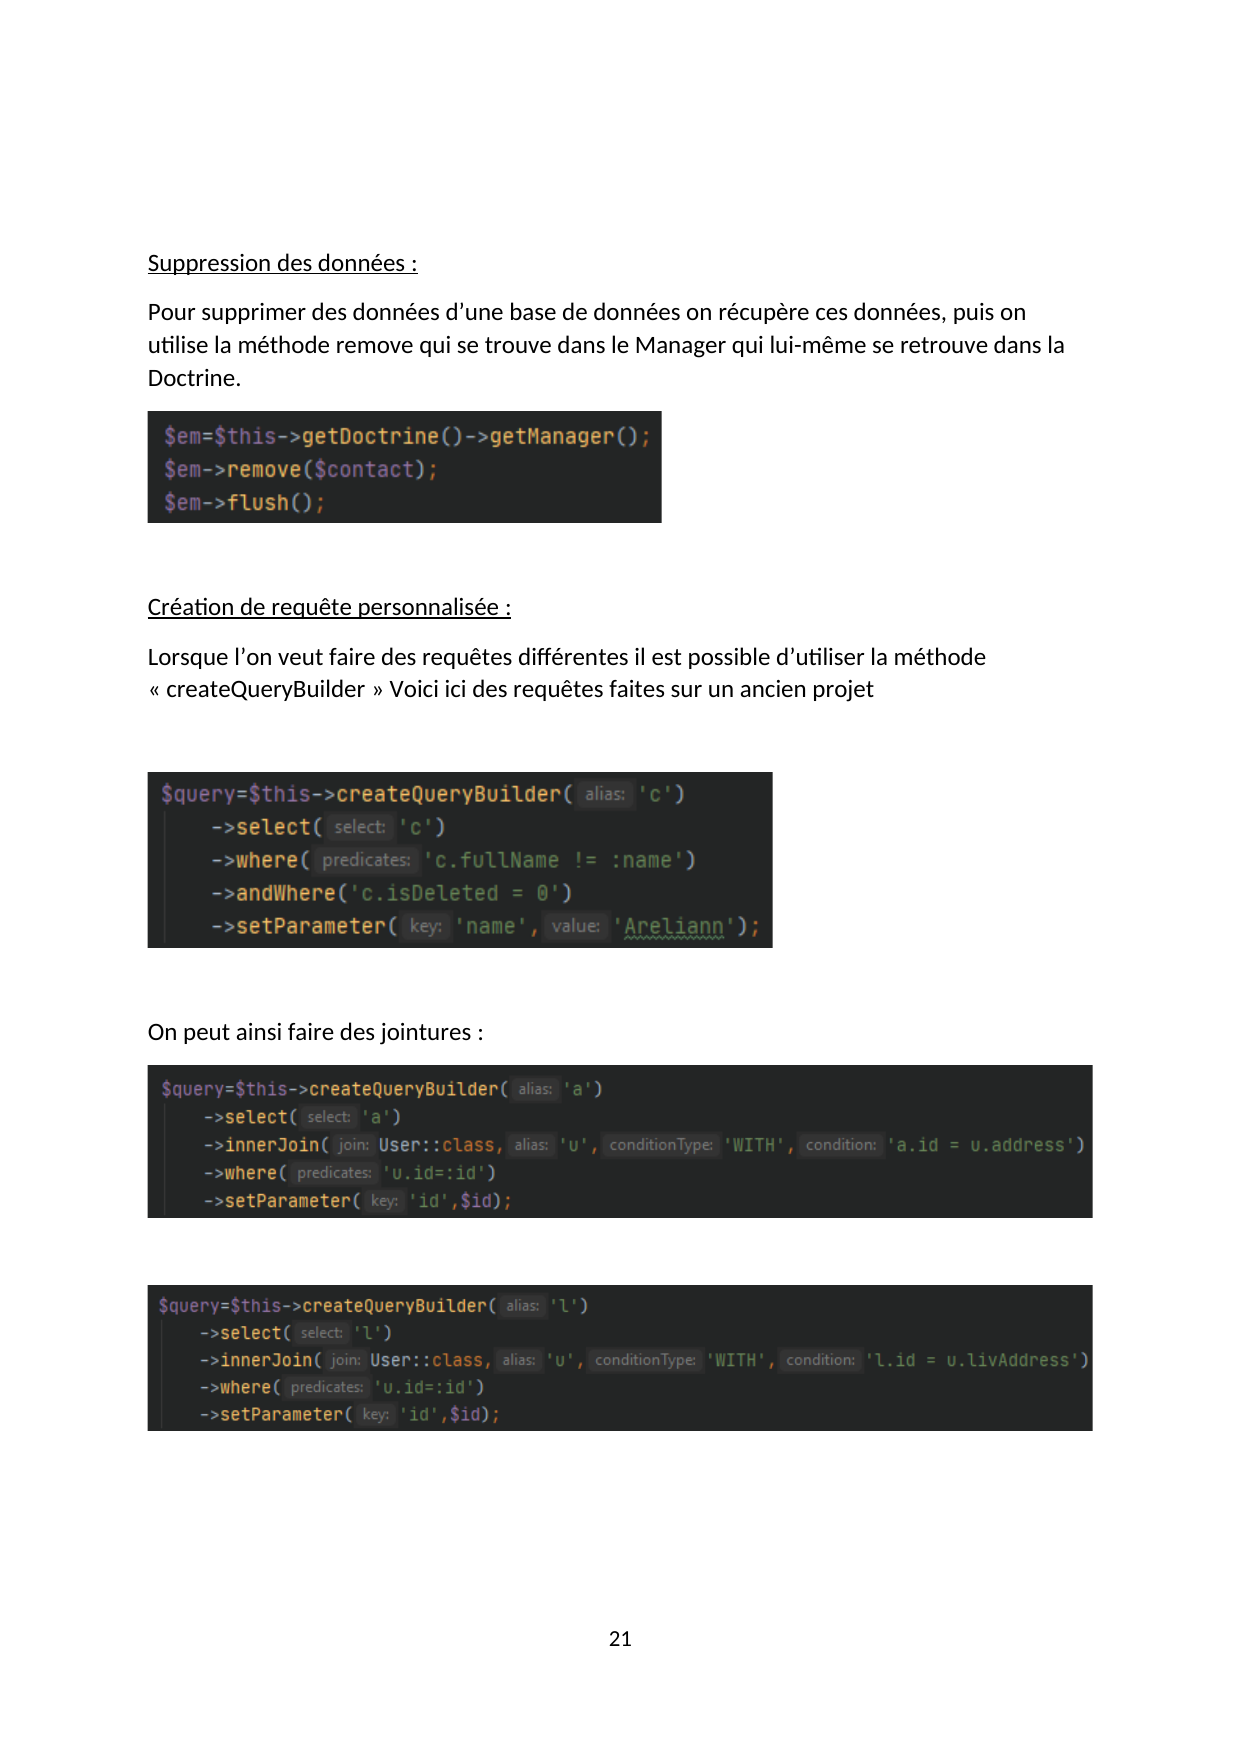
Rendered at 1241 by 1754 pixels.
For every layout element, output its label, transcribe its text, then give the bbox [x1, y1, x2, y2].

picture [147, 411, 662, 523]
text On peut ainsi faire des jointures : [148, 1016, 1093, 1047]
picture [147, 772, 773, 948]
text Suppression des données : [148, 247, 1093, 277]
picture [147, 1065, 1093, 1218]
text Pour supprimer des données d’une base de données on récupère ces données, puis on utilise la méthode remove qui se trouve dans le Manager qui lui-même se retrouve dans la Doctrine. [148, 296, 1093, 393]
text Lorsque l’on veut faire des requêtes différentes il est possible d’utiliser la méthode « createQueryBuilder » Voici ici des requêtes faites sur un ancien projet [148, 641, 1093, 704]
text Création de requête personnalisée : [148, 591, 1093, 622]
picture [147, 1285, 1093, 1431]
